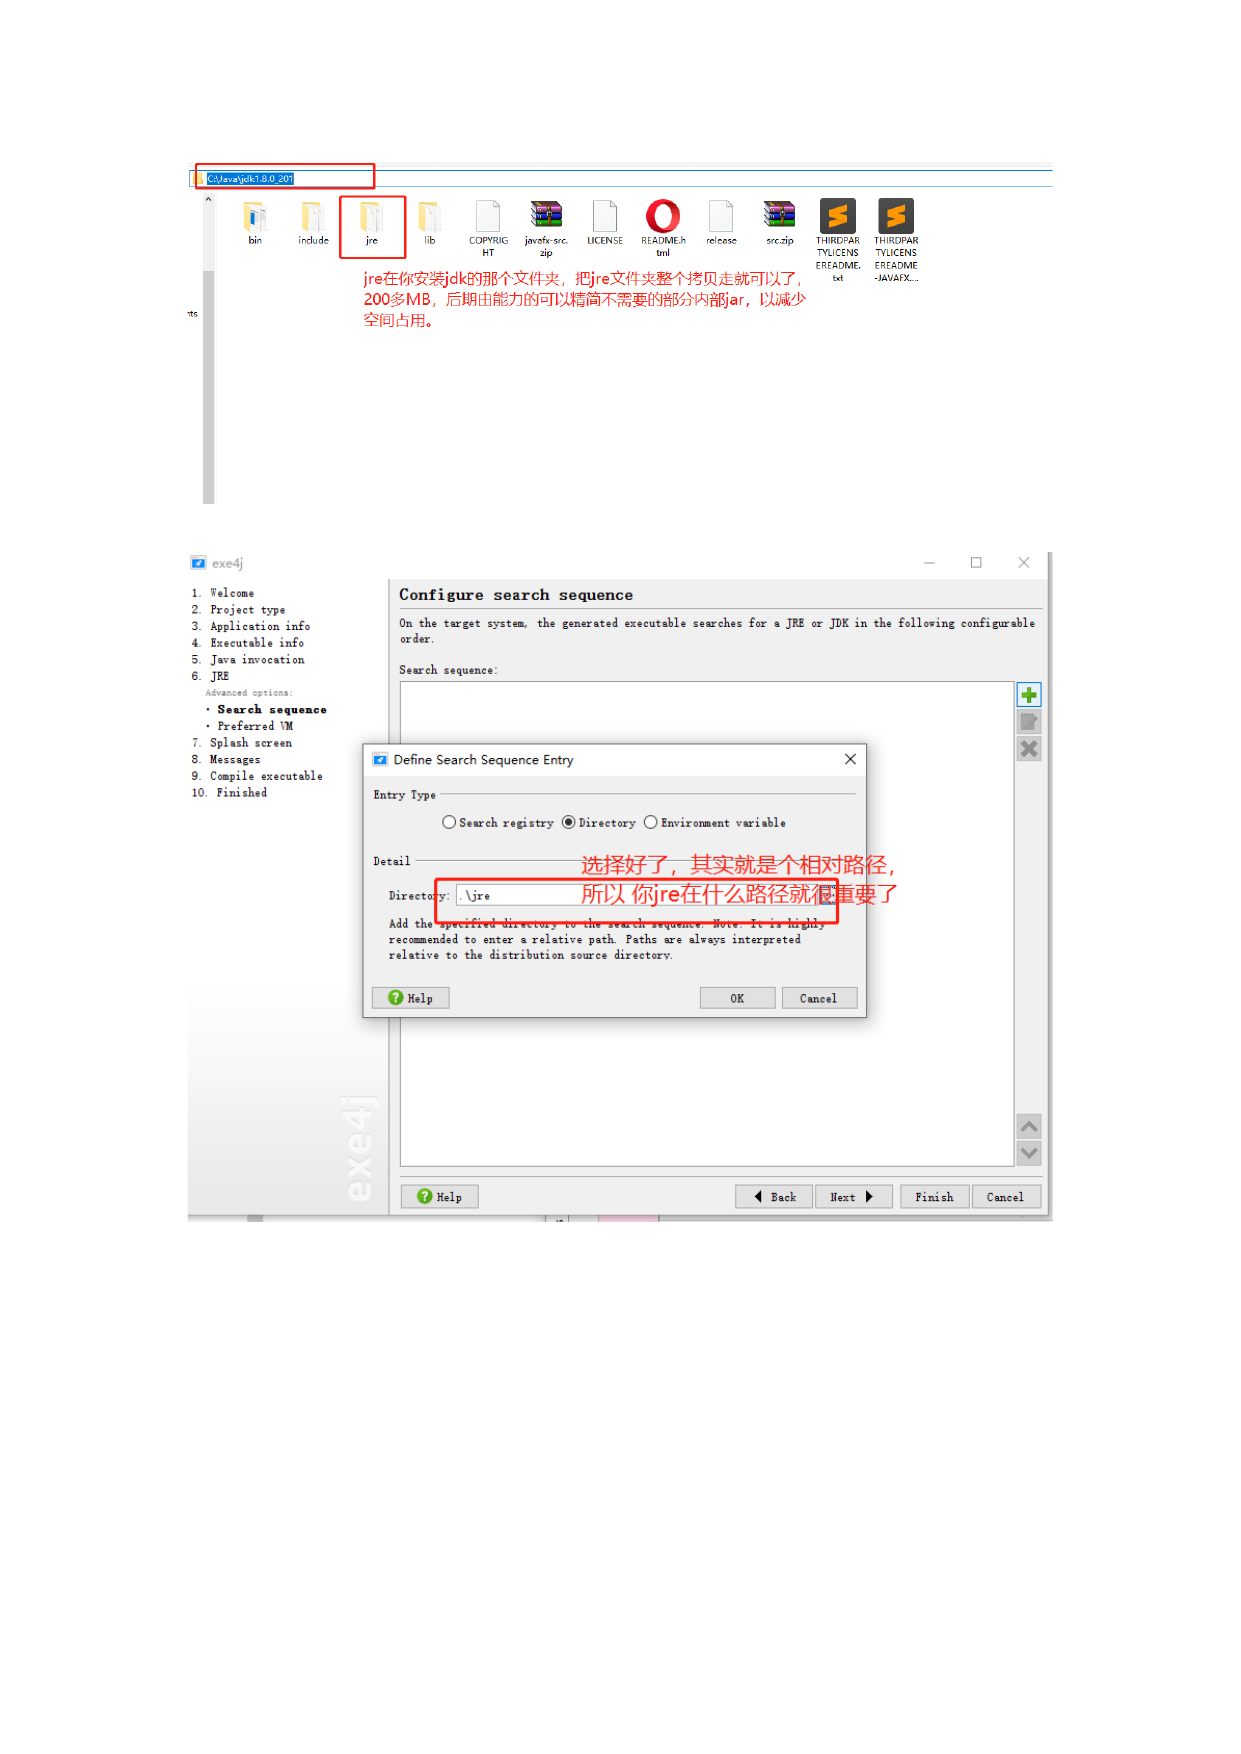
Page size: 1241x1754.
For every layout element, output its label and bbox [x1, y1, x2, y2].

picture [187, 552, 1053, 1222]
picture [187, 162, 1053, 504]
